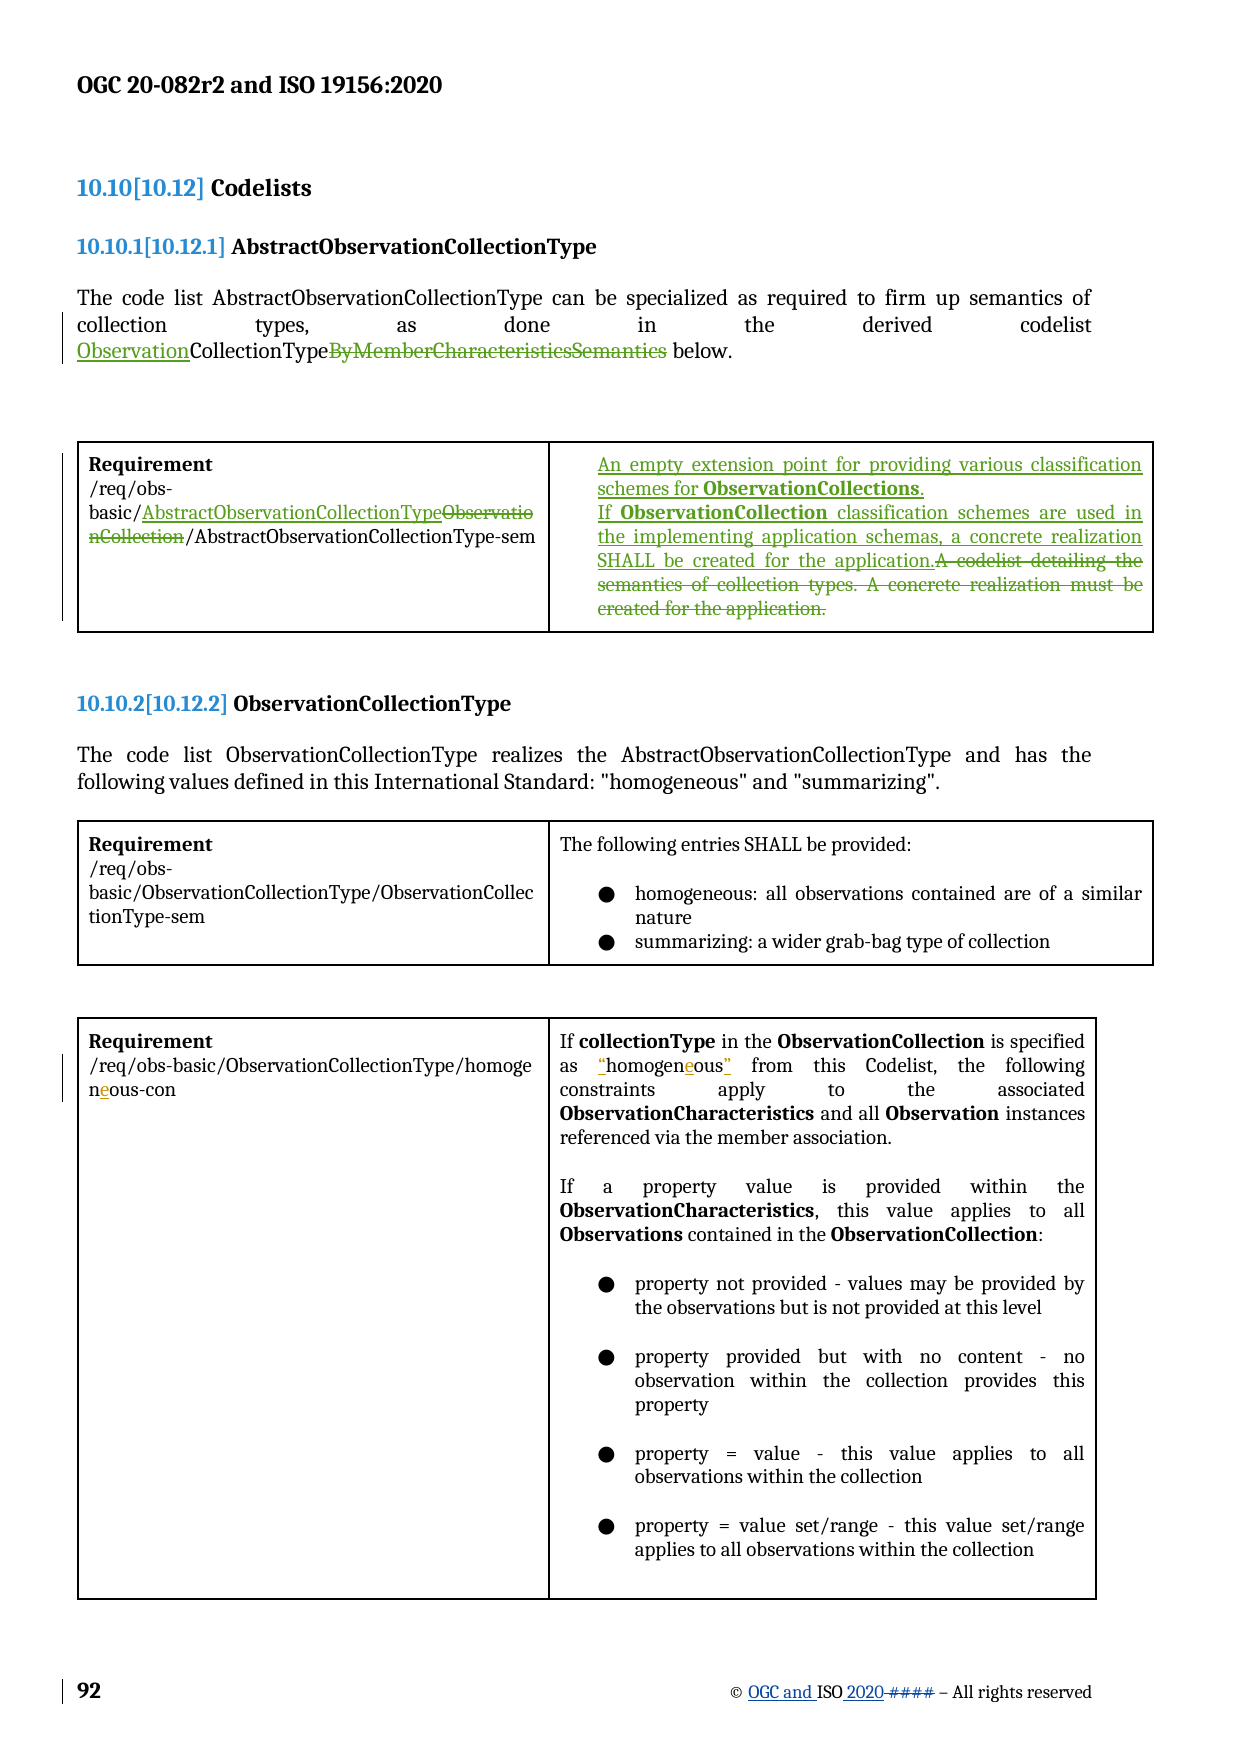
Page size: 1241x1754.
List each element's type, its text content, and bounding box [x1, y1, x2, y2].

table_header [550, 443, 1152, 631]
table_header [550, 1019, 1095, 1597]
subtitle ObservationCollectionType [77, 691, 1092, 717]
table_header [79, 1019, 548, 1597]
subtitle Codelists [77, 174, 1092, 203]
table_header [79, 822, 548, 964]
text The code list ObservationCollectionType realizes the AbstractObservationCollectionType and has the following values defined in this International Standard: "homogeneous" and "summarizing". [77, 742, 1092, 795]
text The code list AbstractObservationCollectionType can be specialized as required to firm up semantics of collection types, as done in the derived codelist CollectionType below. [77, 285, 1092, 364]
subtitle AbstractObservationCollectionType [77, 234, 1092, 260]
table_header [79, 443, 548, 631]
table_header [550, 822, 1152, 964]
